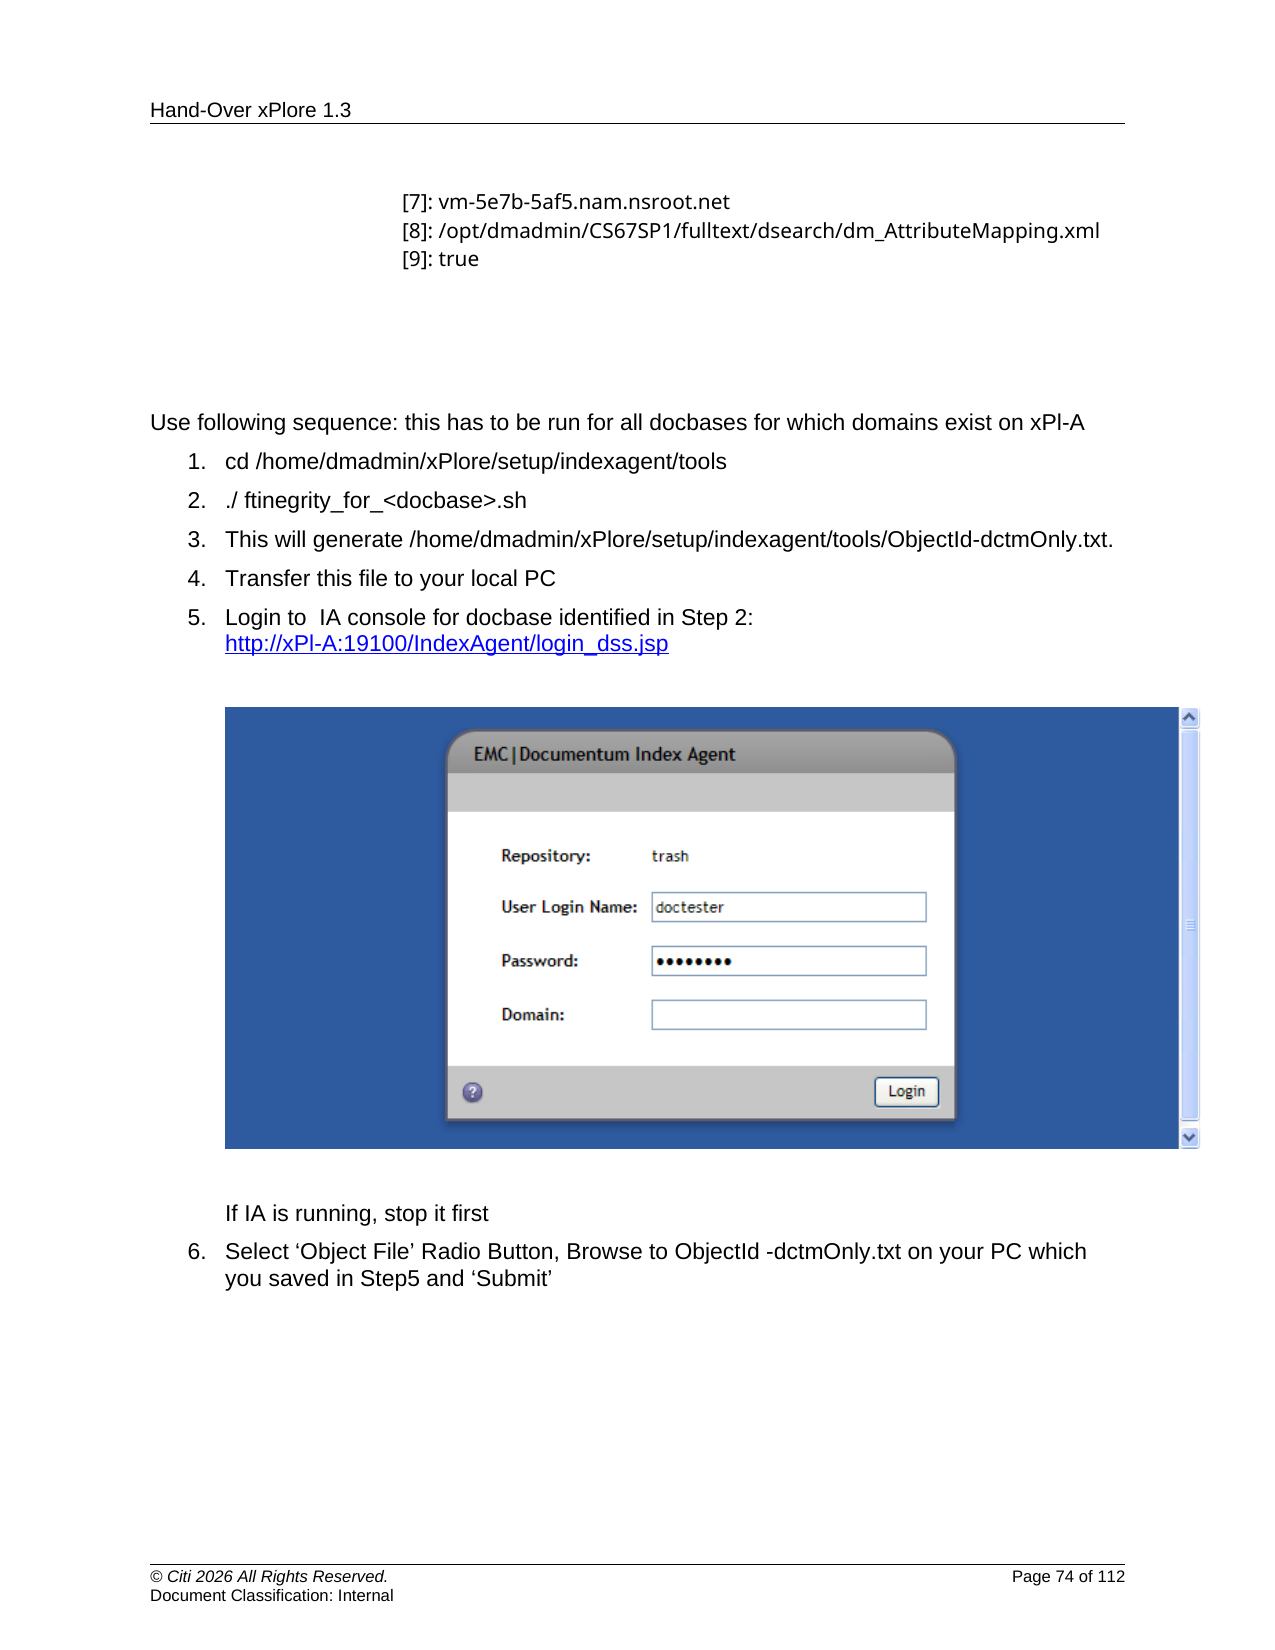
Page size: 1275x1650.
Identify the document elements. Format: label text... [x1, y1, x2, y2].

list Login to IA console for docbase identified in Step 2: http://xPl-A:19100/IndexAgent/login_dss.jsp [187, 603, 1125, 656]
list ./ ftinegrity_for_<docbase>.sh [187, 487, 1125, 513]
list cd /home/dmadmin/xPlore/setup/indexagent/tools [187, 448, 1125, 474]
text Use following sequence: this has to be run for all docbases for which domains exist on xPl-A [150, 409, 1125, 436]
text [7]: vm-5e7b-5af5.nam.nsroot.net [272, 187, 1125, 216]
picture [225, 707, 1200, 1149]
list This will generate /home/dmadmin/xPlore/setup/indexagent/tools/ObjectId-dctmOnly.txt. [187, 526, 1125, 552]
text [8]: /opt/dmadmin/CS67SP1/fulltext/dsearch/dm_AttributeMapping.xml [272, 216, 1125, 244]
text If IA is running, stop it first [225, 1199, 1125, 1226]
list Select ‘Object File’ Radio Button, Browse to ObjectId -dctmOnly.txt on your PC which you saved in Step5 and ‘Submit’ [187, 1238, 1125, 1291]
text [9]: true [272, 244, 1125, 273]
list Transfer this file to your local PC [187, 564, 1125, 591]
